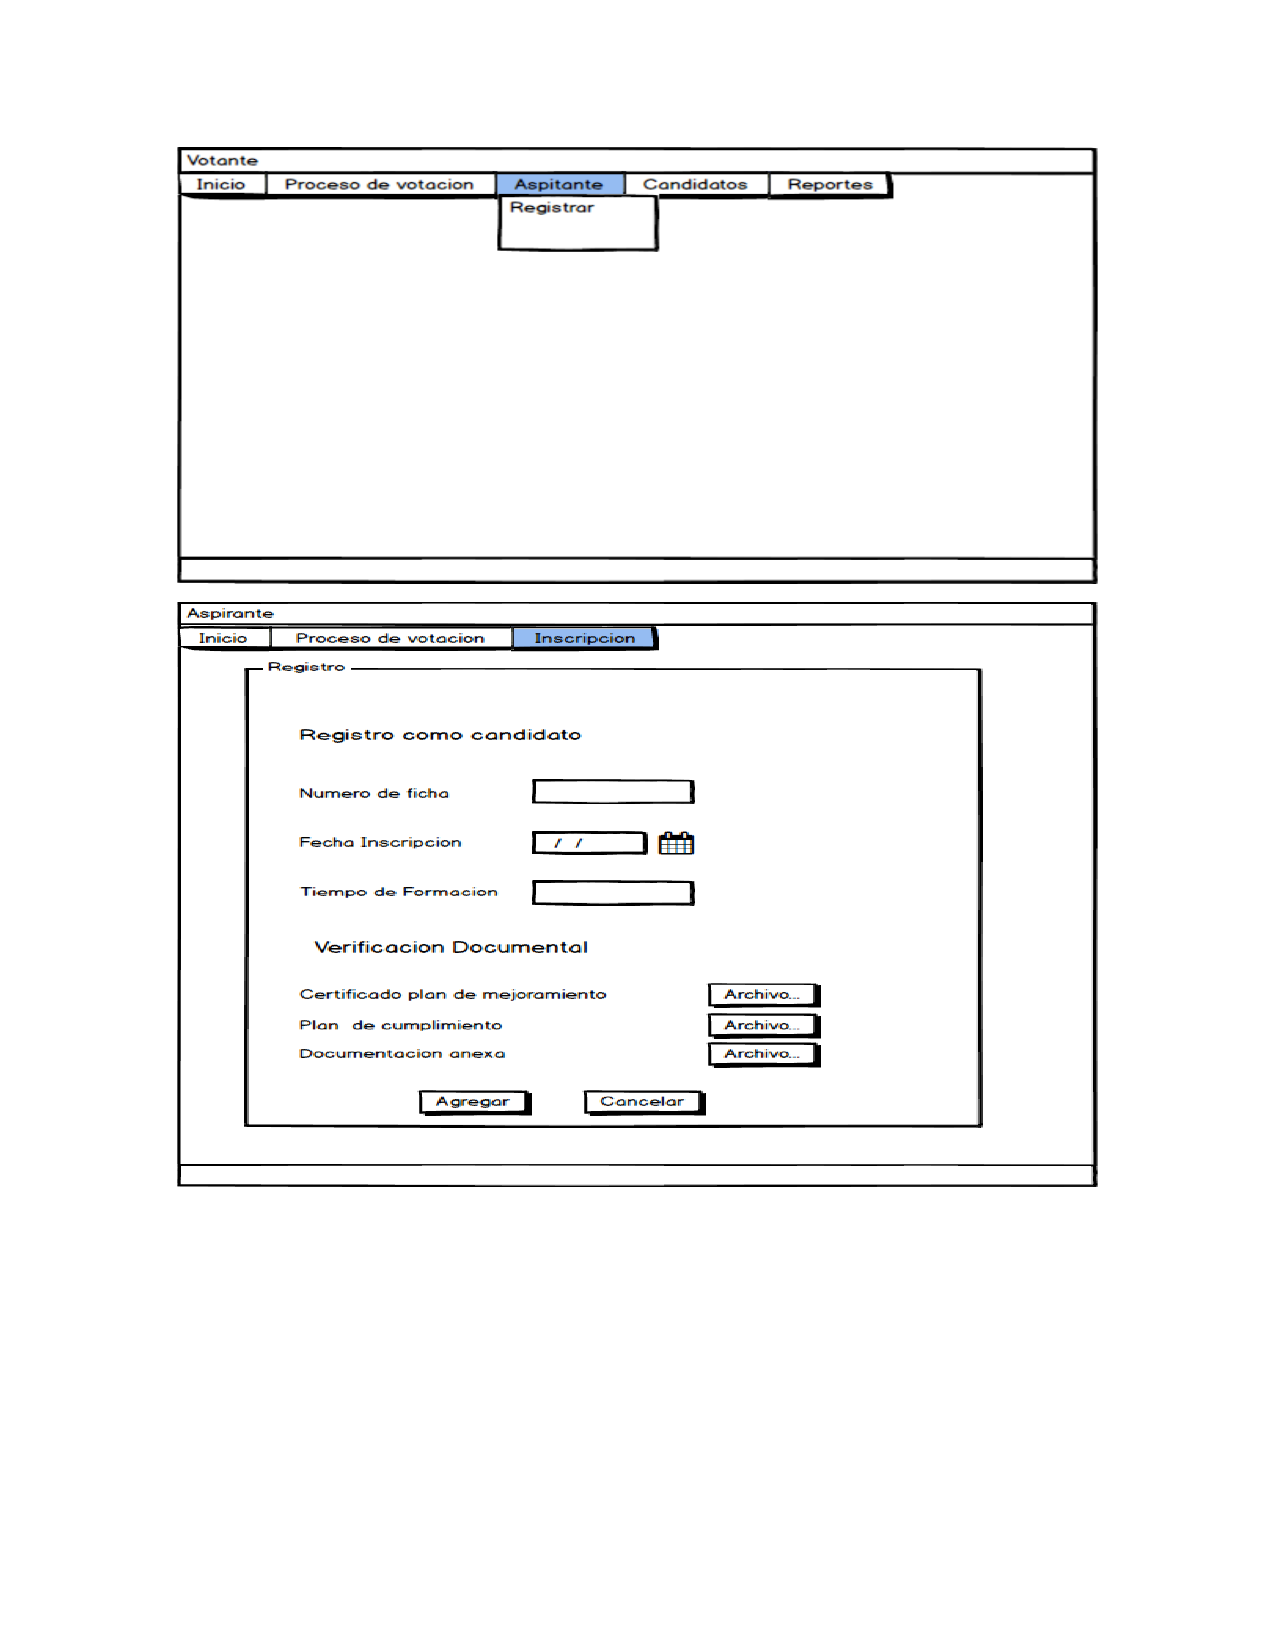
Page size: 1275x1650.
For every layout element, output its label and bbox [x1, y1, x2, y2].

picture [177, 602, 1098, 1187]
picture [177, 147, 1098, 584]
